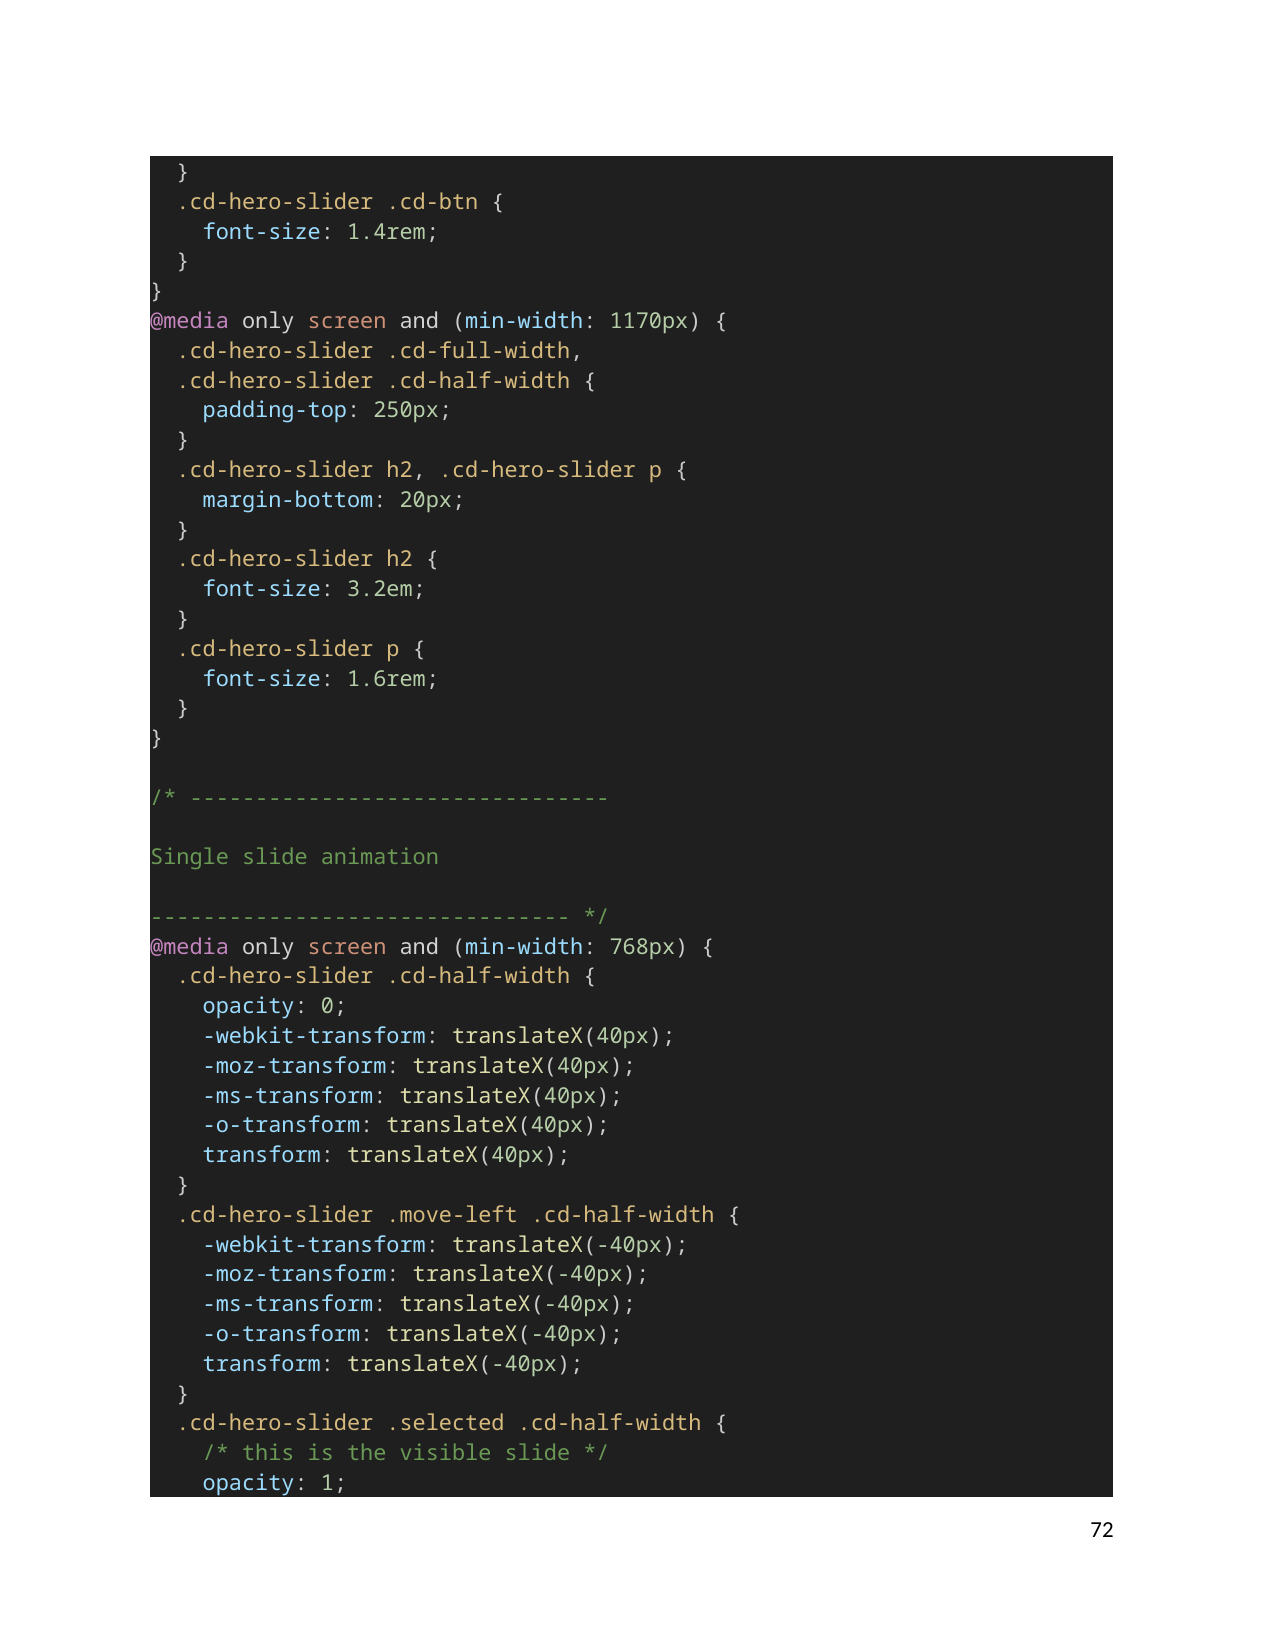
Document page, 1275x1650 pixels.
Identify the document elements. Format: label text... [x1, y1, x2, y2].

text } [150, 424, 1113, 454]
text } [150, 245, 1113, 275]
text .cd-hero-slider h2 { [150, 543, 1113, 573]
text font-size: 1.6rem; [150, 662, 1113, 692]
text .cd-hero-slider .cd-btn { [150, 186, 1113, 216]
text font-size: 1.4rem; [150, 216, 1113, 245]
text opacity: 1; [150, 1467, 1113, 1497]
text .cd-hero-slider .move-left .cd-half-width { [150, 1199, 1113, 1228]
text /* this is the visible slide */ [150, 1437, 1113, 1467]
text .cd-hero-slider .selected .cd-half-width { [150, 1407, 1113, 1437]
text .cd-hero-slider h2, .cd-hero-slider p { [150, 454, 1113, 484]
text -moz-transform: translateX(40px); [150, 1050, 1113, 1079]
text -o-transform: translateX(-40px); [150, 1318, 1113, 1348]
text } [150, 1169, 1113, 1199]
text @media only screen and (min-width: 1170px) { [150, 305, 1113, 335]
text .cd-hero-slider .cd-half-width { [150, 364, 1113, 394]
text font-size: 3.2em; [150, 573, 1113, 603]
text -moz-transform: translateX(-40px); [150, 1258, 1113, 1288]
text .cd-hero-slider .cd-half-width { [150, 960, 1113, 990]
text } [150, 692, 1113, 722]
text } [150, 275, 1113, 305]
text /* -------------------------------- [150, 782, 1113, 811]
text @media only screen and (min-width: 768px) { [150, 931, 1113, 960]
text .cd-hero-slider p { [150, 633, 1113, 662]
text -o-transform: translateX(40px); [150, 1109, 1113, 1139]
text -webkit-transform: translateX(-40px); [150, 1228, 1113, 1258]
text } [150, 603, 1113, 633]
text transform: translateX(40px); [150, 1139, 1113, 1169]
text -webkit-transform: translateX(40px); [150, 1020, 1113, 1050]
text } [150, 1377, 1113, 1407]
text padding-top: 250px; [150, 394, 1113, 424]
text margin-bottom: 20px; [150, 484, 1113, 513]
text .cd-hero-slider .cd-full-width, [150, 335, 1113, 364]
text } [150, 156, 1113, 186]
text -ms-transform: translateX(-40px); [150, 1288, 1113, 1318]
text -------------------------------- */ [150, 901, 1113, 931]
text } [150, 722, 1113, 752]
text } [150, 513, 1113, 543]
text opacity: 0; [150, 990, 1113, 1020]
text transform: translateX(-40px); [150, 1348, 1113, 1377]
text Single slide animation [150, 841, 1113, 871]
text -ms-transform: translateX(40px); [150, 1079, 1113, 1109]
